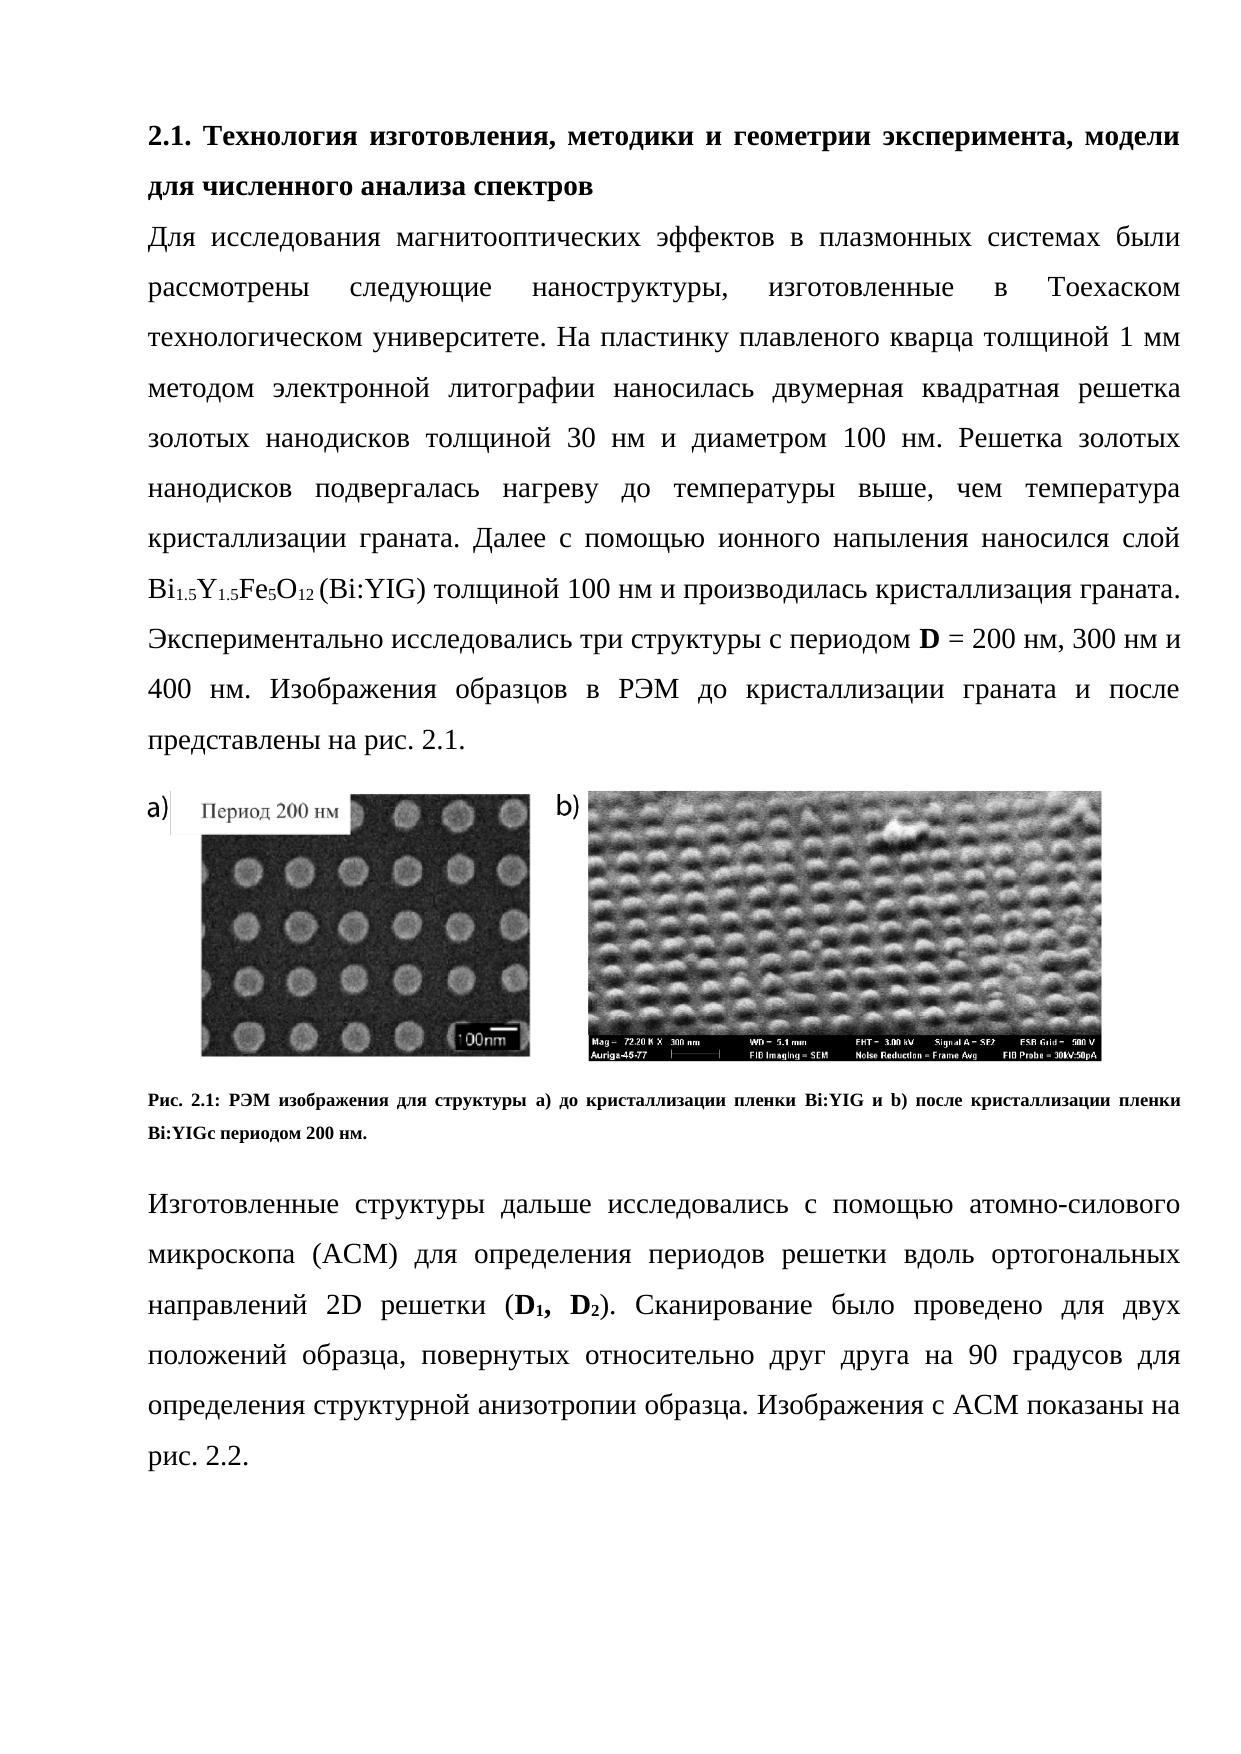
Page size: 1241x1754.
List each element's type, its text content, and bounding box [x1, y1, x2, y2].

text 2.1. Технология изготовления, методики и геометрии эксперимента, модели для численного анализа спектров [148, 118, 1181, 202]
picture [147, 772, 1122, 1075]
text Рис. 2.1: РЭМ изображения для структуры a) до кристаллизации пленки Bi:YIG и b) после кристаллизации пленки Bi:YIGс периодом 200 нм. [148, 1089, 1181, 1143]
text Изготовленные структуры дальше исследовались с помощью атомно-силового микроскопа (АСМ) для определения периодов решетки вдоль ортогональных направлений 2D решетки (D1, D2). Сканирование было проведено для двух положений образца, повернутых относительно друг друга на 90 градусов для определения структурной анизотропии образца. Изображения с АСМ показаны на рис. 2.2. [148, 1186, 1181, 1471]
text Для исследования магнитооптических эффектов в плазмонных системах были рассмотрены следующие наноструктуры, изготовленные в Тоехаском технологическом университете. На пластинку плавленого кварца толщиной 1 мм методом электронной литографии наносилась двумерная квадратная решетка золотых нанодисков толщиной 30 нм и диаметром 100 нм. Решетка золотых нанодисков подвергалась нагреву до температуры выше, чем температура кристаллизации граната. Далее с помощью ионного напыления наносился слой Bi1.5Y1.5Fe5O12 (Bi:YIG) толщиной 100 нм и производилась кристаллизация граната. Экспериментально исследовались три структуры с периодом D = 200 нм, 300 нм и 400 нм. Изображения образцов в РЭМ до кристаллизации граната и после представлены на рис. 2.1. [148, 219, 1181, 755]
